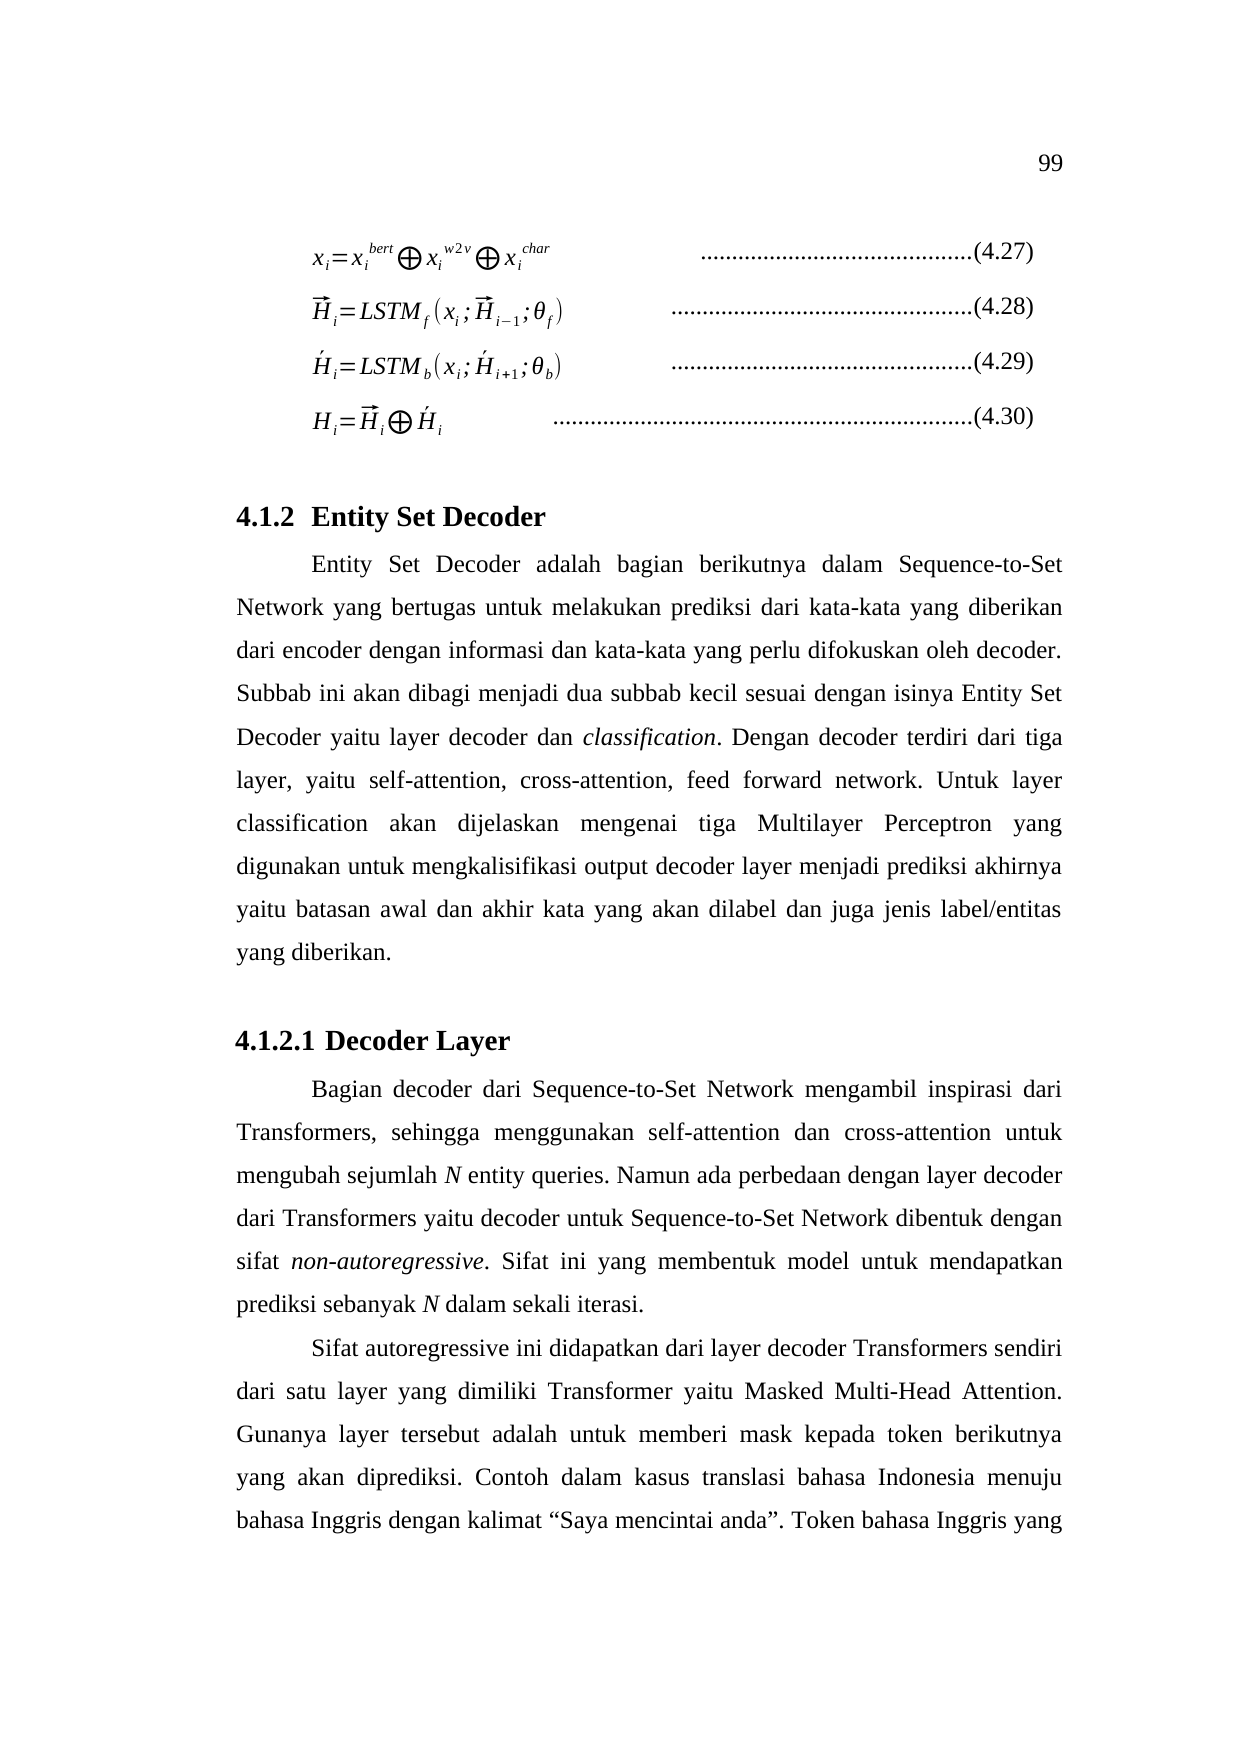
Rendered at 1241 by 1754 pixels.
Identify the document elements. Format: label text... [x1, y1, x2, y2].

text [236, 1333, 1063, 1534]
subtitle Entity Set Decoder [236, 499, 1063, 532]
subtitle Decoder Layer [235, 1023, 1063, 1057]
text Bagian decoder dari Sequence-to-Set Network mengambil inspirasi dari Transformers, sehingga menggunakan self-attention dan cross-attention untuk mengubah sejumlah N entity queries. Namun ada perbedaan dengan layer decoder dari Transformers yaitu decoder untuk Sequence-to-Set Network dibentuk dengan sifat non-autoregressive. Sifat ini yang membentuk model untuk mendapatkan prediksi sebanyak N dalam sekali iterasi. [236, 1074, 1063, 1318]
text Entity Set Decoder adalah bagian berikutnya dalam Sequence-to-Set Network yang bertugas untuk melakukan prediksi dari kata-kata yang diberikan dari encoder dengan informasi dan kata-kata yang perlu difokuskan oleh decoder. Subbab ini akan dibagi menjadi dua subbab kecil sesuai dengan isinya Entity Set Decoder yaitu layer decoder dan classification. Dengan decoder terdiri dari tiga layer, yaitu self-attention, cross-attention, feed forward network. Untuk layer classification akan dijelaskan mengenai tiga Multilayer Perceptron yang digunakan untuk mengkalisifikasi output decoder layer menjadi prediksi akhirnya yaitu batasan awal dan akhir kata yang akan dilabel dan juga jenis label/entitas yang diberikan. [236, 549, 1063, 966]
